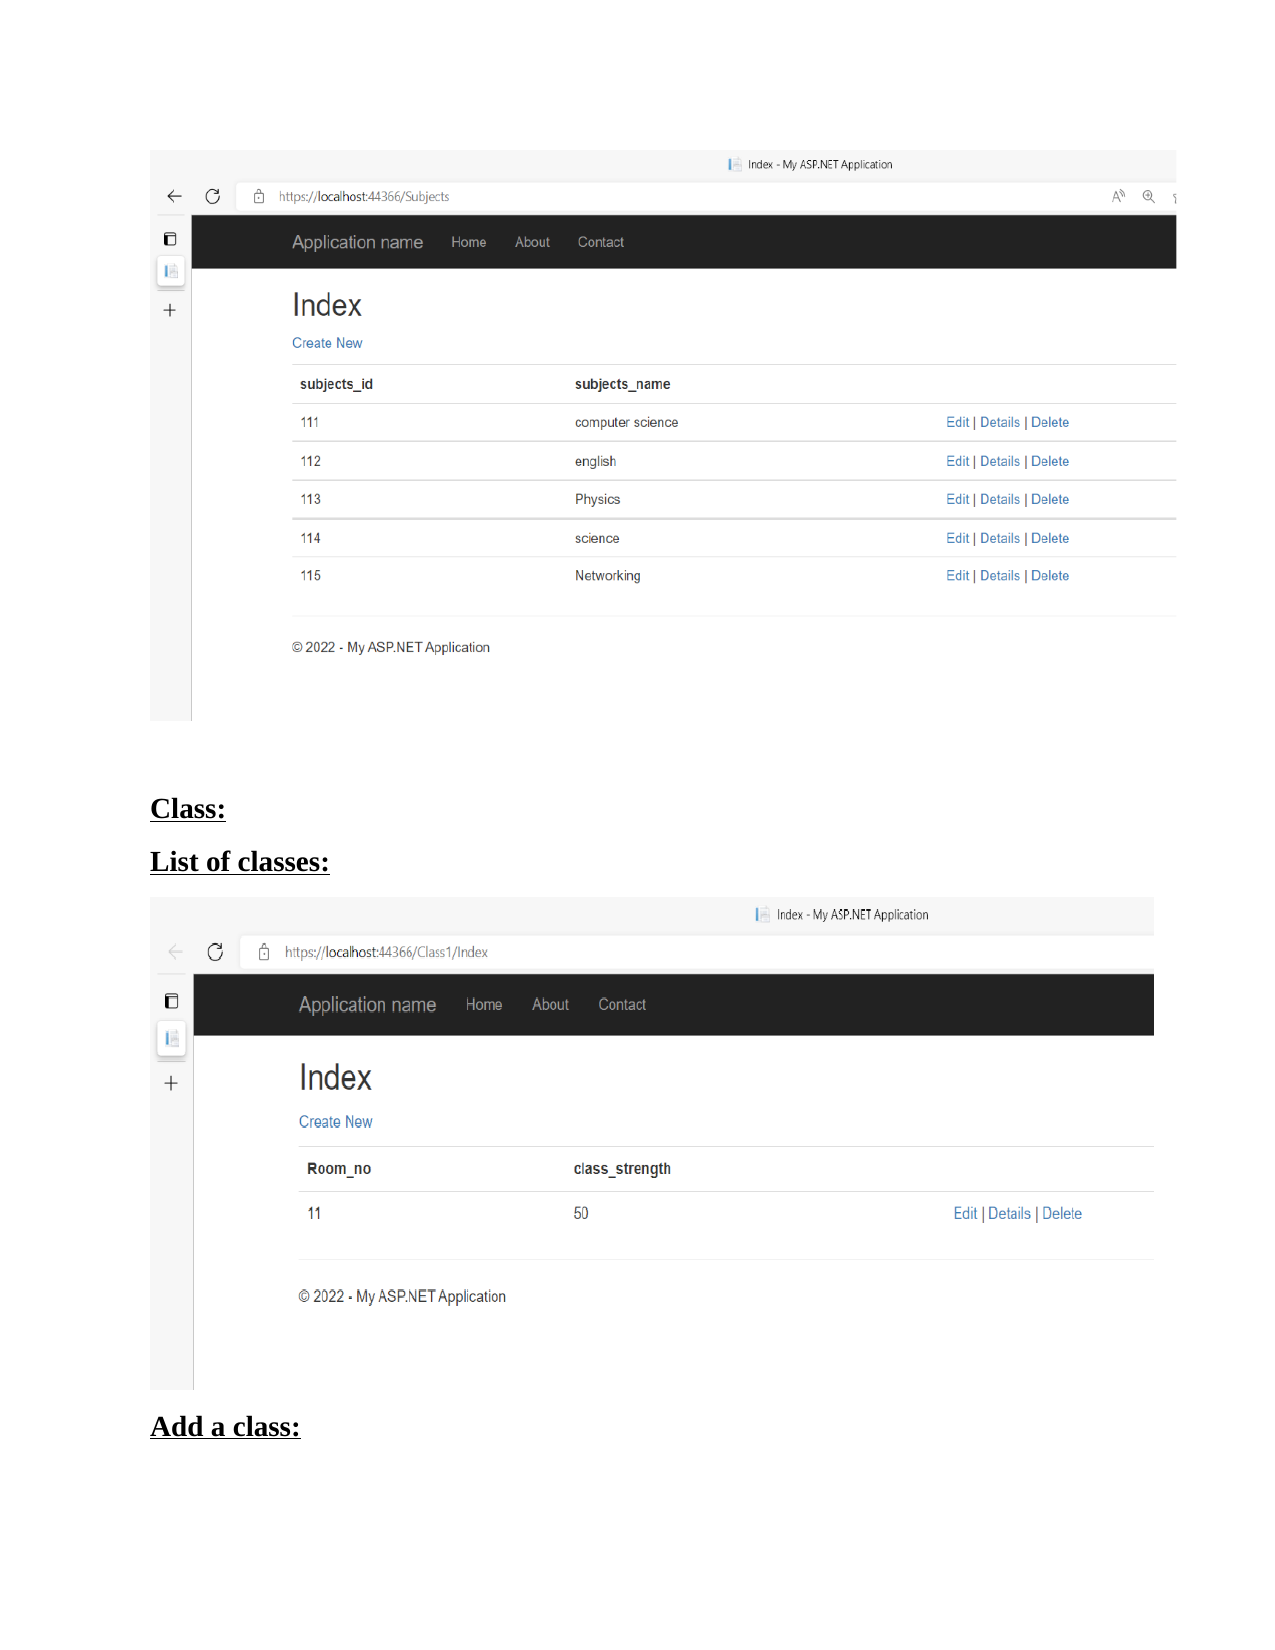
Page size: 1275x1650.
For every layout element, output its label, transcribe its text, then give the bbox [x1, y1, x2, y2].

text Add a class: [150, 1409, 1125, 1442]
picture [150, 150, 1177, 721]
picture [150, 897, 1154, 1390]
text Class: [150, 792, 1125, 825]
text List of classes: [150, 844, 1125, 878]
